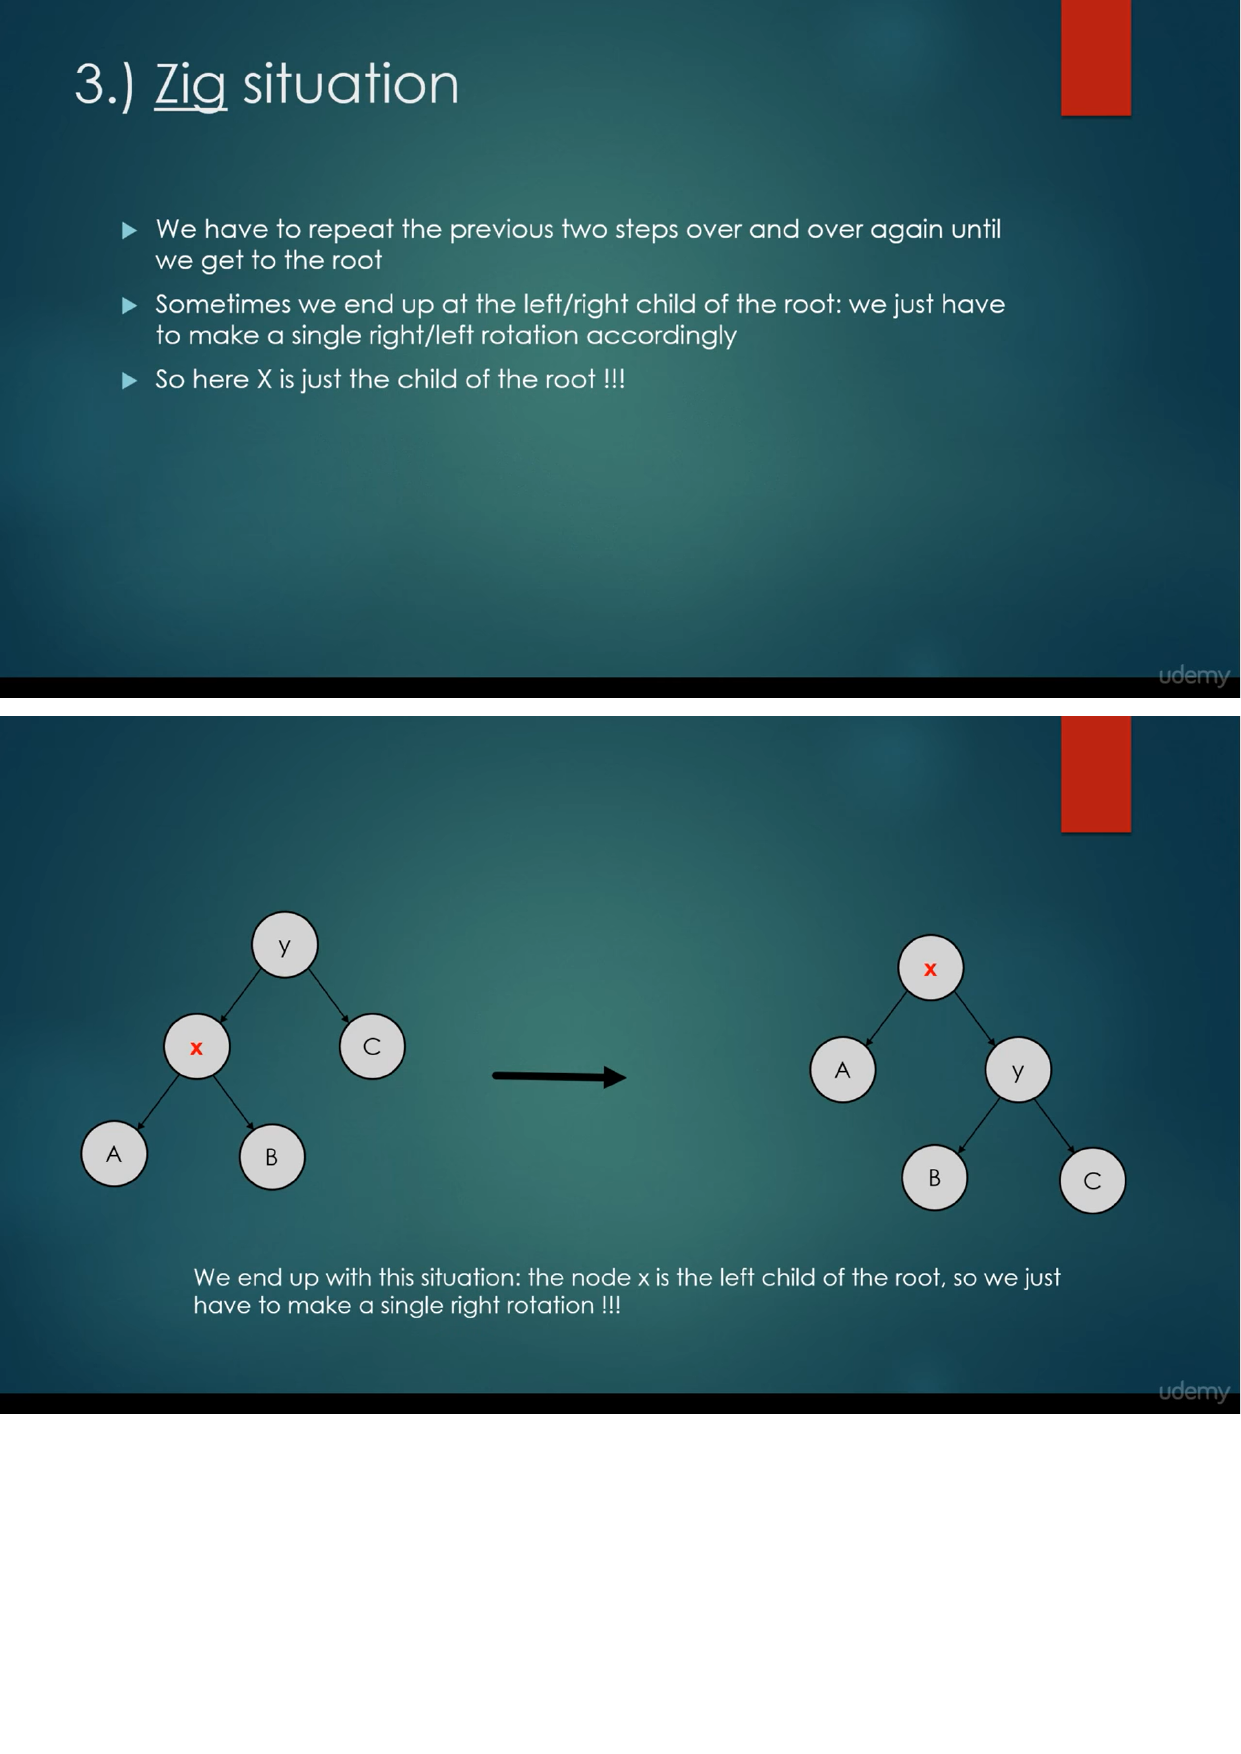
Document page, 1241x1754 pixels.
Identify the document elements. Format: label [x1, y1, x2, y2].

picture [0, 0, 1241, 698]
picture [0, 716, 1241, 1414]
